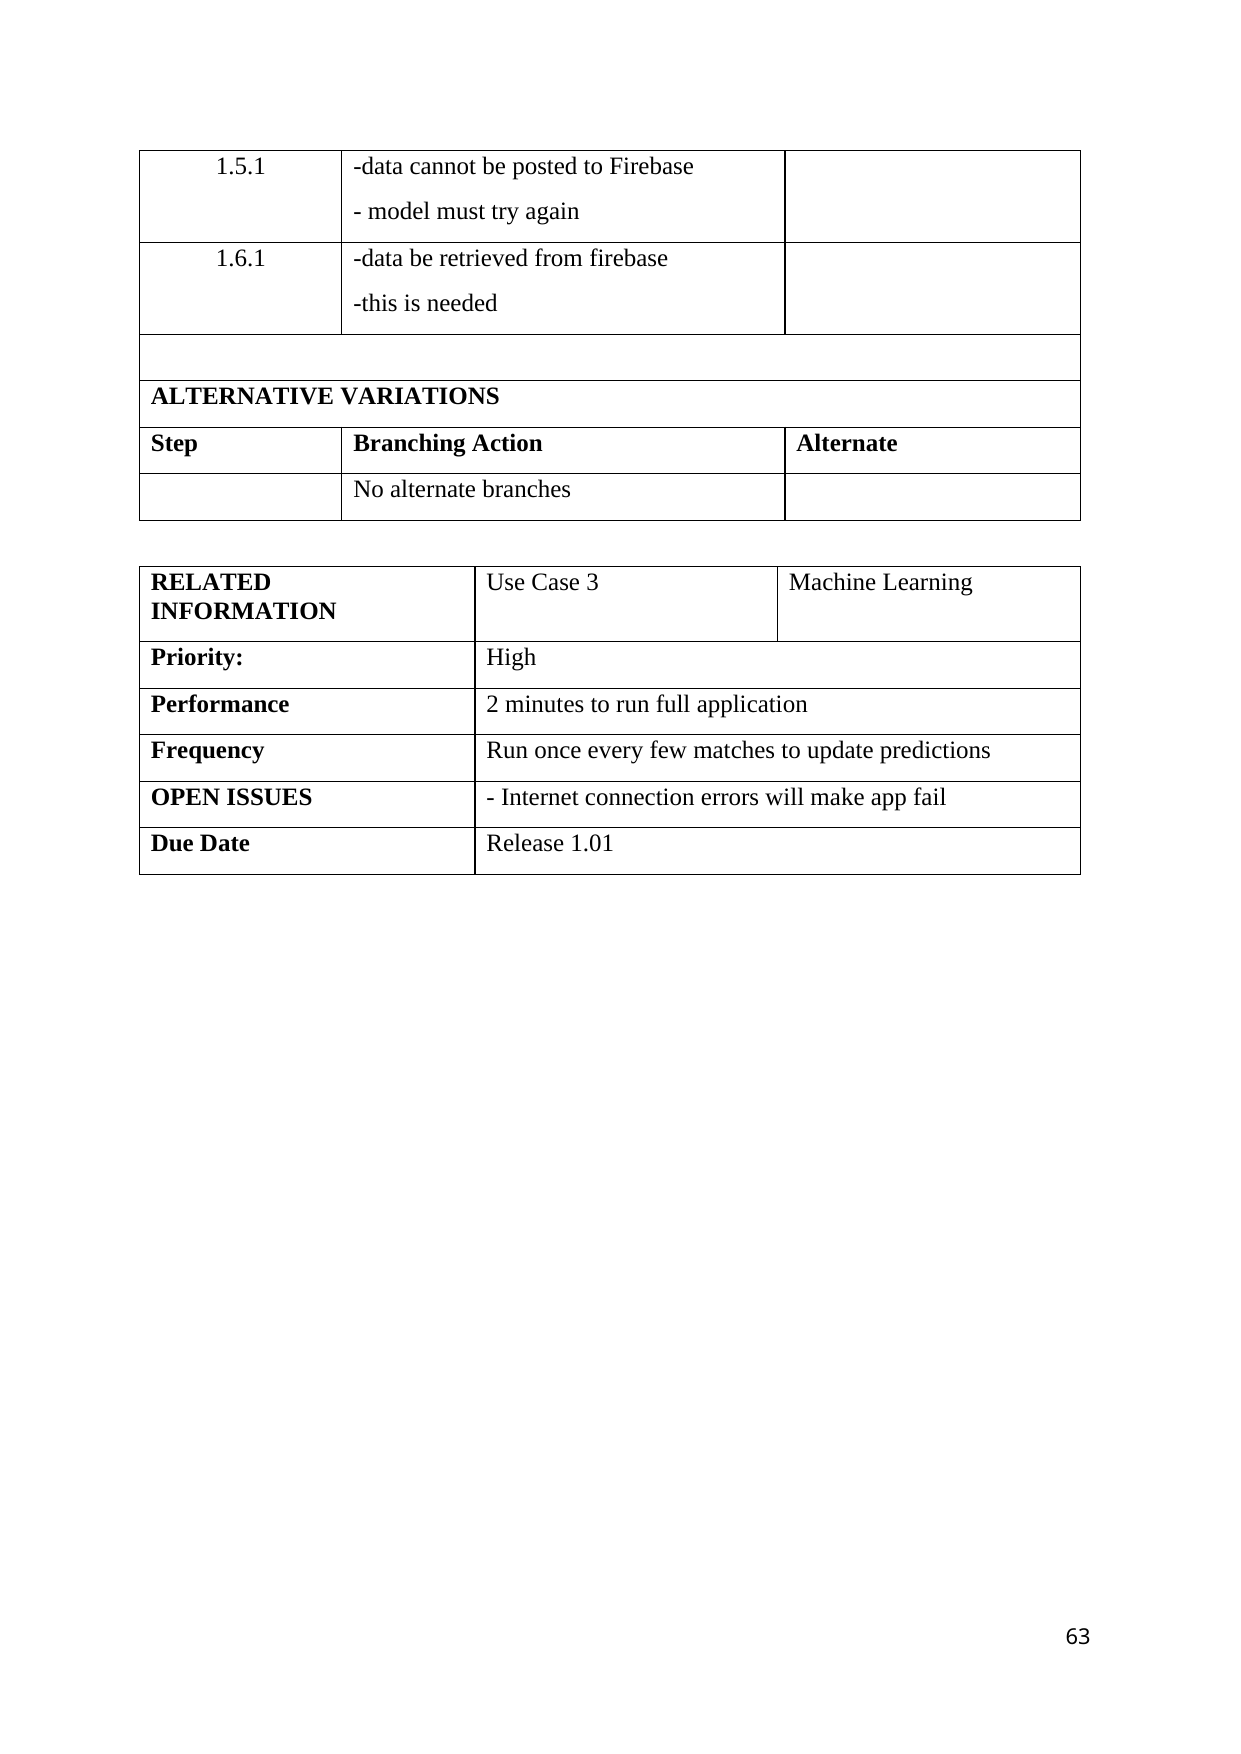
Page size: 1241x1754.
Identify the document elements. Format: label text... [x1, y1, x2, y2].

table_cell Frequency [140, 735, 474, 781]
table_cell [140, 335, 1080, 380]
table_cell Step [140, 428, 341, 473]
table_cell OPEN ISSUES [140, 782, 474, 827]
table_cell Release 1.01 [476, 828, 1080, 873]
table_cell High [476, 642, 1080, 688]
table_cell [786, 151, 1080, 242]
table_cell ALTERNATIVE VARIATIONS [140, 381, 1080, 427]
table_cell Priority: [140, 642, 474, 688]
table_cell Alternate [786, 428, 1080, 473]
table_header Machine Learning [778, 567, 1080, 641]
table_cell [786, 243, 1080, 334]
table_cell 2 minutes to run full application [476, 689, 1080, 734]
table_cell -data be retrieved from firebase -this is needed [342, 243, 784, 334]
table_header RELATED INFORMATION [140, 567, 474, 641]
table_header Use Case 3 [476, 567, 777, 641]
table_cell Run once every few matches to update predictions [476, 735, 1080, 781]
table_cell - Internet connection errors will make app fail [476, 782, 1080, 827]
table_cell [140, 474, 341, 519]
table_cell 1.6.1 [140, 243, 341, 334]
table_cell Branching Action [342, 428, 784, 473]
table_cell 1.5.1 [140, 151, 341, 242]
table_cell -data cannot be posted to Firebase - model must try again [342, 151, 784, 242]
table_cell [786, 474, 1080, 519]
table_cell Performance [140, 689, 474, 734]
table_cell No alternate branches [342, 474, 784, 519]
table_cell Due Date [140, 828, 474, 873]
